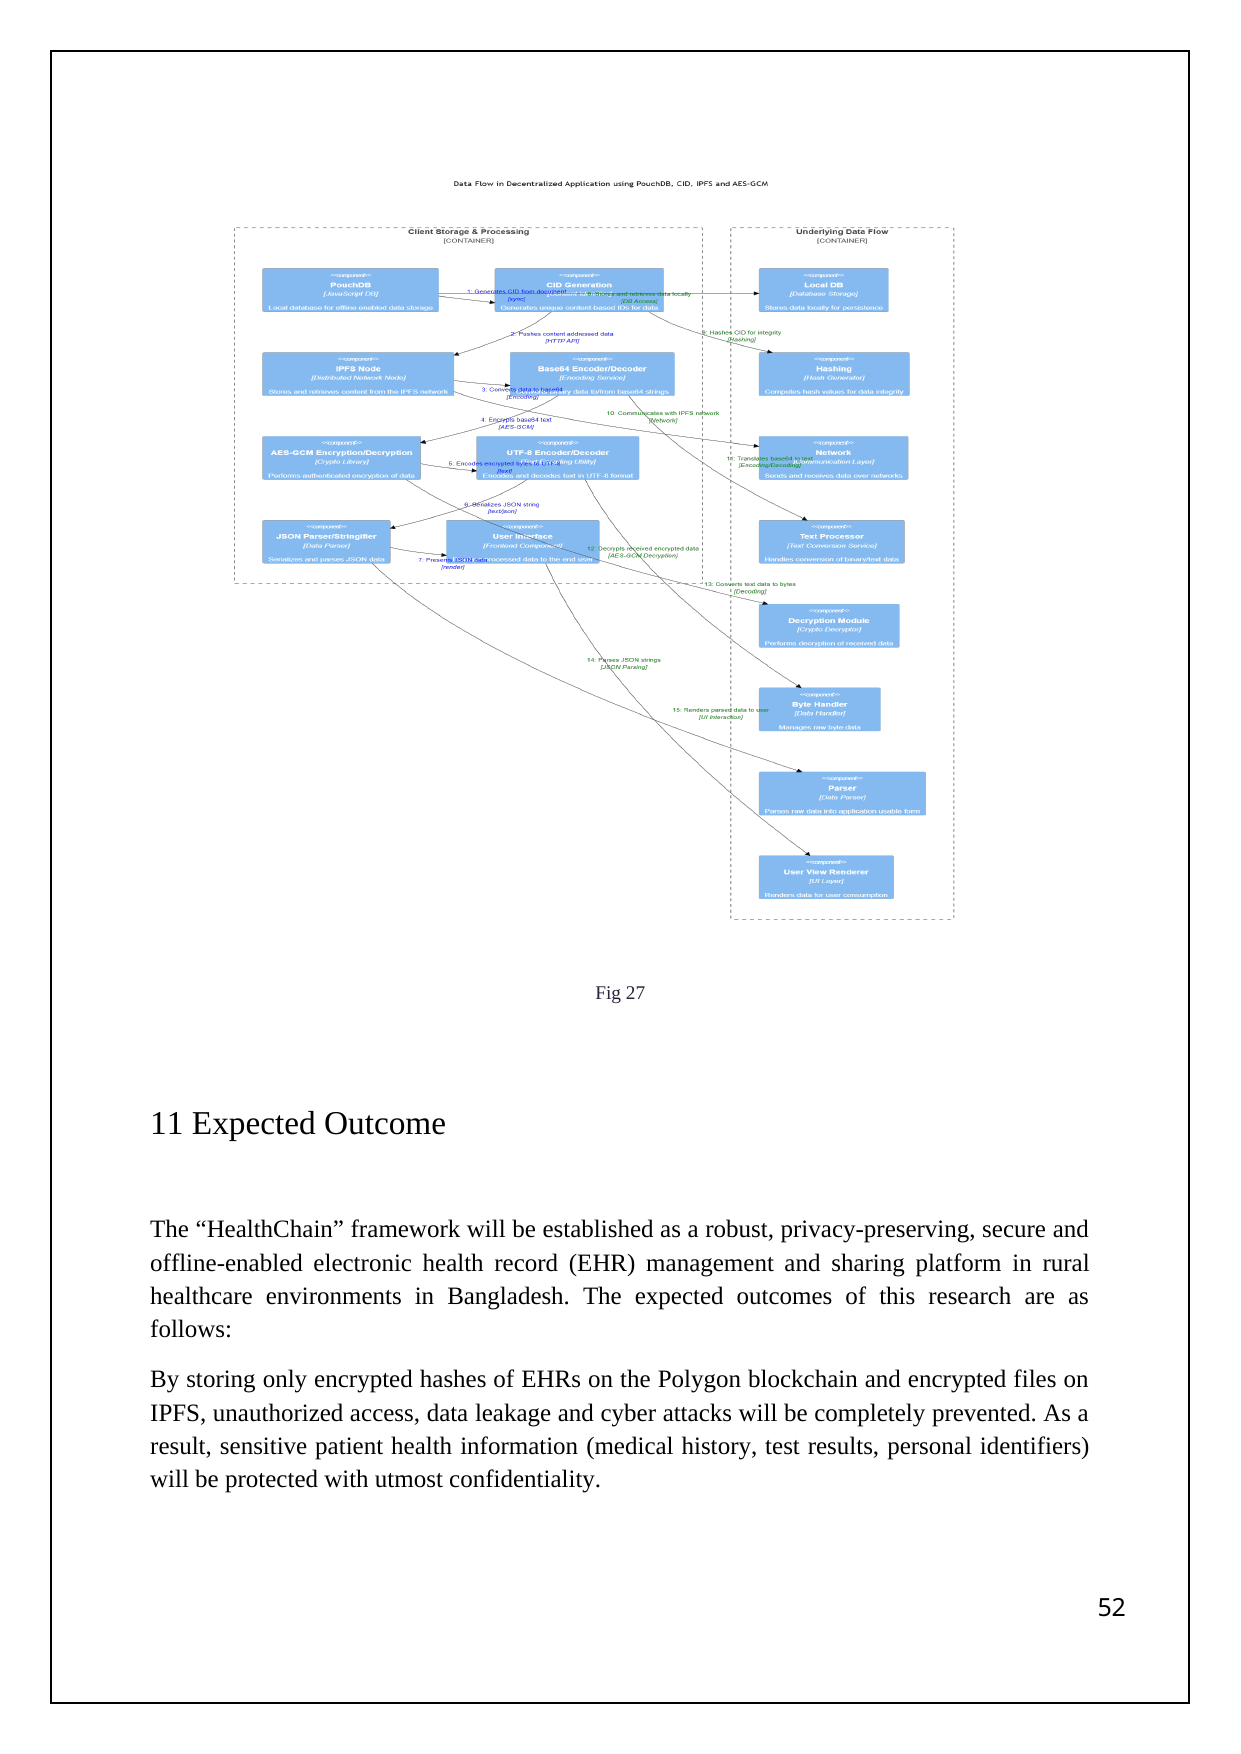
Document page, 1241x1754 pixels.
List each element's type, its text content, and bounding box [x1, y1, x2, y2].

text Fig 27 [150, 981, 1090, 1020]
text The “HealthChain” framework will be established as a robust, privacy-preserving, secure and offline-enabled electronic health record (EHR) management and sharing platform in rural healthcare environments in Bangladesh. The expected outcomes of this research are as follows: [150, 1214, 1090, 1343]
text By storing only encrypted hashes of EHRs on the Polygon blockchain and encrypted files on IPFS, unauthorized access, data leakage and cyber attacks will be completely prevented. As a result, sensitive patient health information (medical history, test results, personal identifiers) will be protected with utmost confidentiality. [150, 1364, 1090, 1493]
text 11 Expected Outcome [150, 1103, 1090, 1142]
picture [150, 150, 1038, 960]
